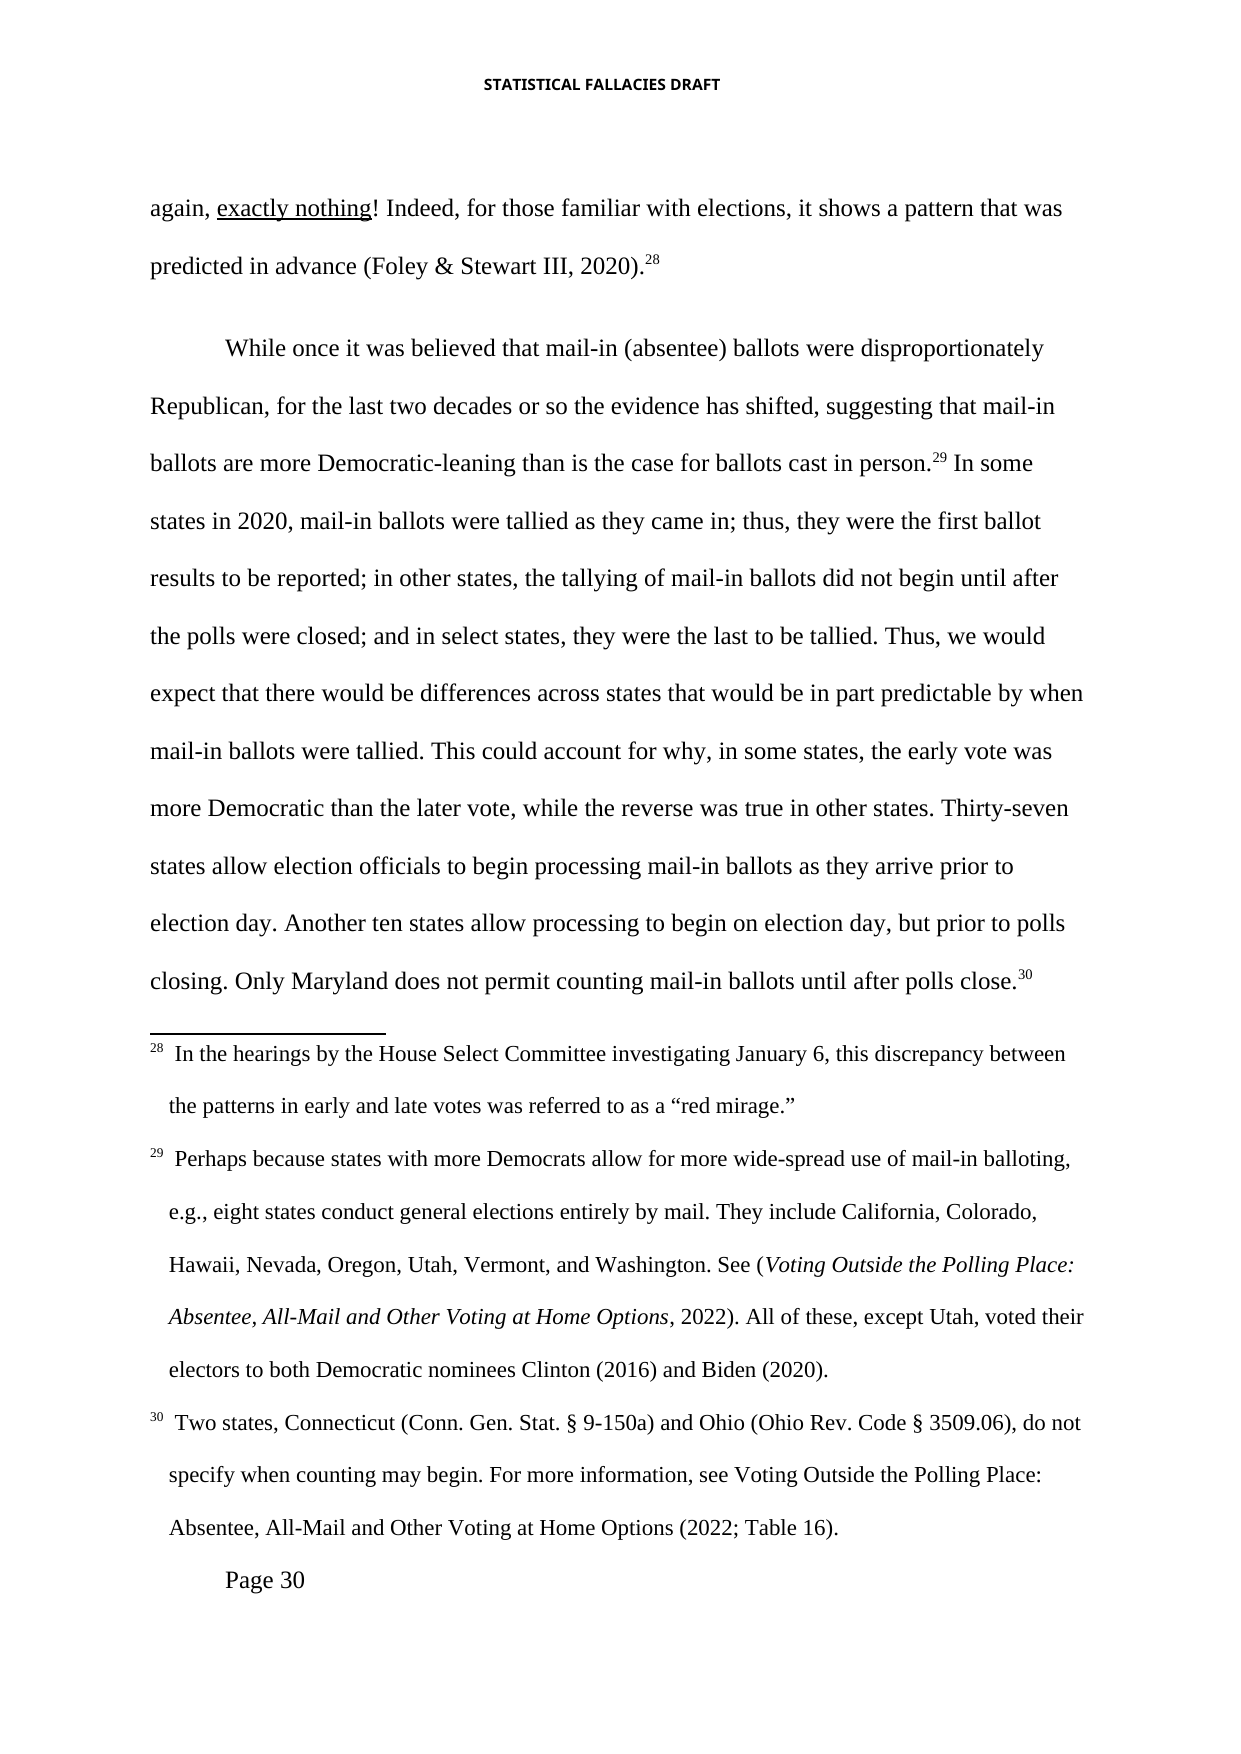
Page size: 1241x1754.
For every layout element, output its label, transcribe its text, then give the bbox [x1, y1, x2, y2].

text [150, 193, 1090, 280]
text While once it was believed that mail-in (absentee) ballots were disproportionately Republican, for the last two decades or so the evidence has shifted, suggesting that mail-in ballots are more Democratic-leaning than is the case for ballots cast in person. In some states in 2020, mail-in ballots were tallied as they came in; thus, they were the first ballot results to be reported; in other states, the tallying of mail-in ballots did not begin until after the polls were closed; and in select states, they were the last to be tallied. Thus, we would expect that there would be differences across states that would be in part predictable by when mail-in ballots were tallied. This could account for why, in some states, the early vote was more Democratic than the later vote, while the reverse was true in other states. Thirty-seven states allow election officials to begin processing mail-in ballots as they arrive prior to election day. Another ten states allow processing to begin on election day, but prior to polls closing. Only Maryland does not permit counting mail-in ballots until after polls close. Battleground states Michigan, Wisconsin, and Pennsylvania are among the ten states that do not allow counting mail-in ballots until election day. [150, 333, 1090, 995]
